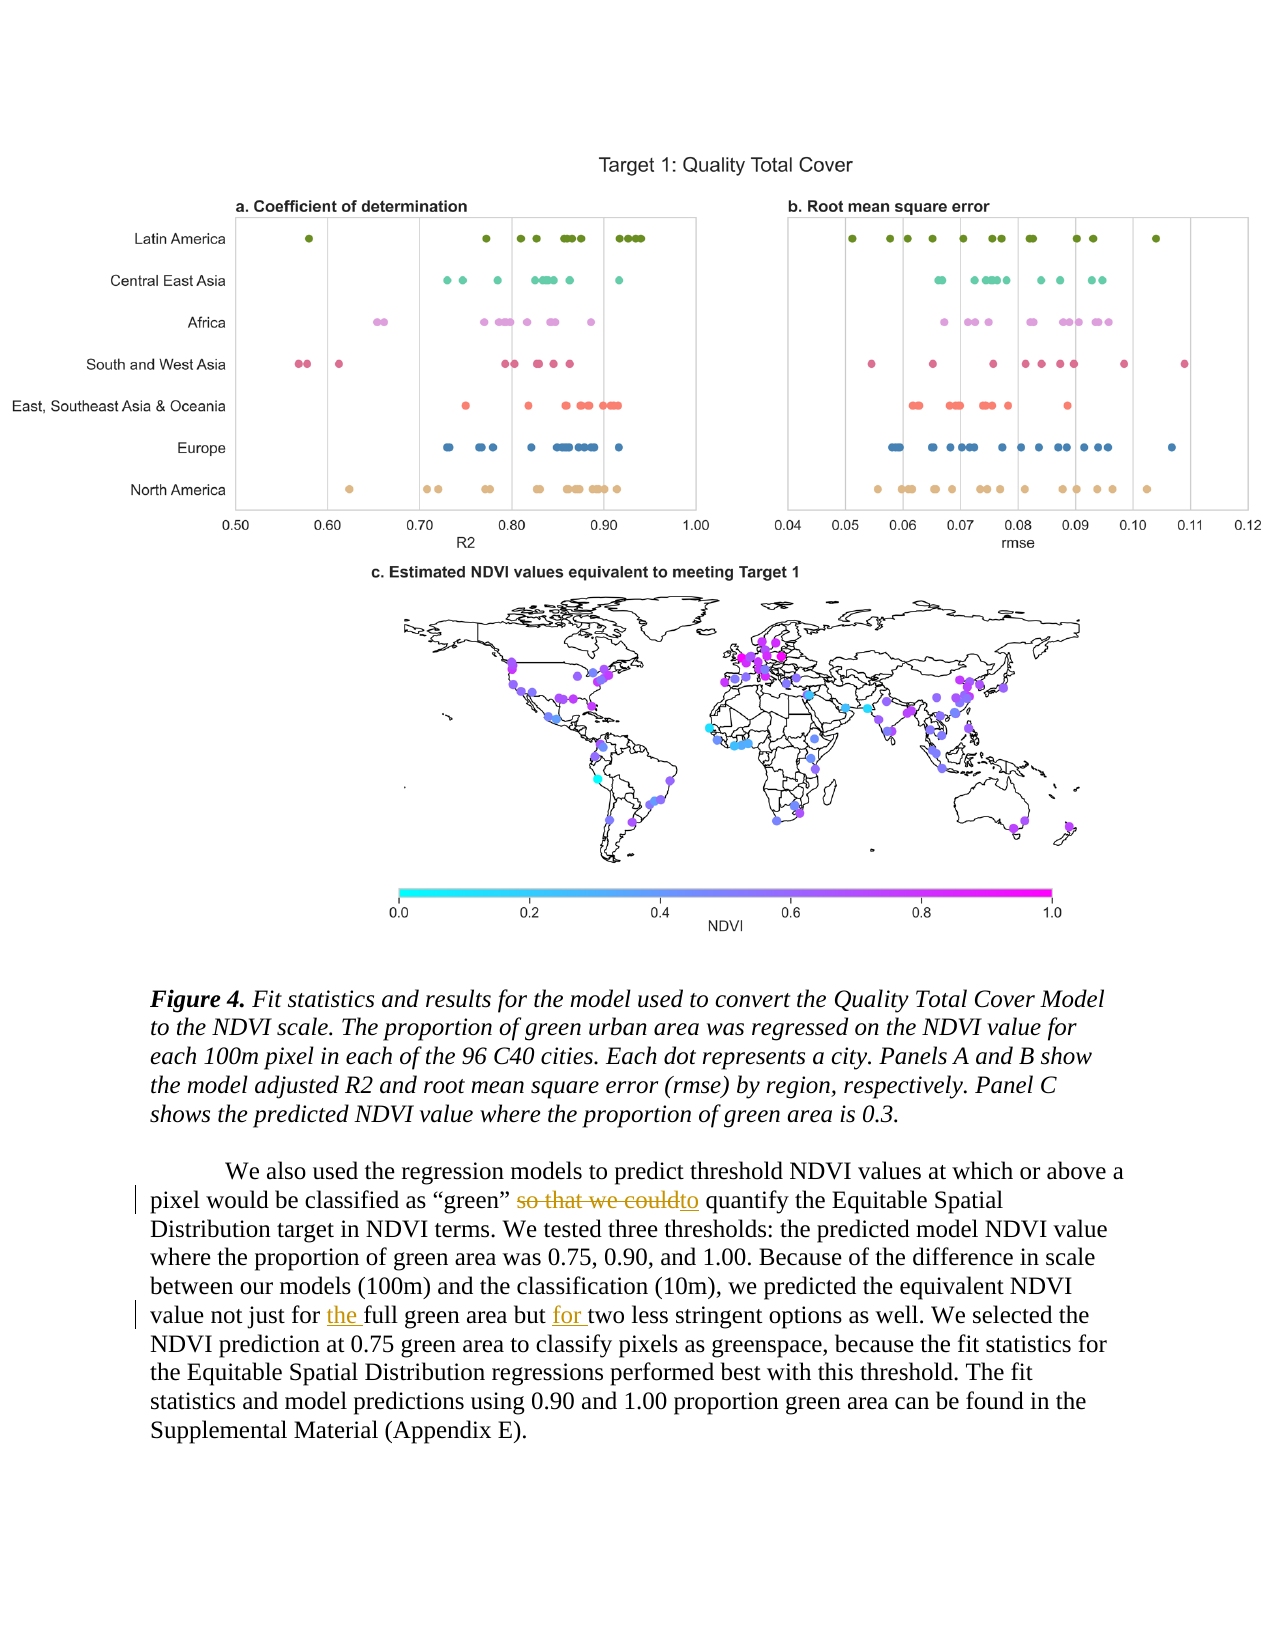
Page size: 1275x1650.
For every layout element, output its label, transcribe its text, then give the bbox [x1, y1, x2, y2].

text Figure 4. Fit statistics and results for the model used to convert the Quality Total Cover Model to the NDVI scale. The proportion of green urban area was regressed on the NDVI value for each 100m pixel in each of the 96 C40 cities. Each dot represents a city. Panels A and B show the model adjusted R2 and root mean square error (rmse) by region, respectively. Panel C shows the predicted NDVI value where the proportion of green area is 0.3. [150, 984, 1125, 1127]
text We also used the regression models to predict threshold NDVI values at which or above a pixel would be classified as “green” quantify the Equitable Spatial Distribution target in NDVI terms. We tested three thresholds: the predicted model NDVI value where the proportion of green area was 0.75, 0.90, and 1.00. Because of the difference in scale between our models (100m) and the classification (10m), we predicted the equivalent NDVI value not just for full green area but two less stringent options as well. We selected the NDVI prediction at 0.75 green area to classify pixels as greenspace, because the fit statistics for the Equitable Spatial Distribution regressions performed best with this threshold. The fit statistics and model predictions using 0.90 and 1.00 proportion green area can be found in the Supplemental Material (Appendix E). [150, 1156, 1125, 1444]
picture [4, 150, 1267, 940]
